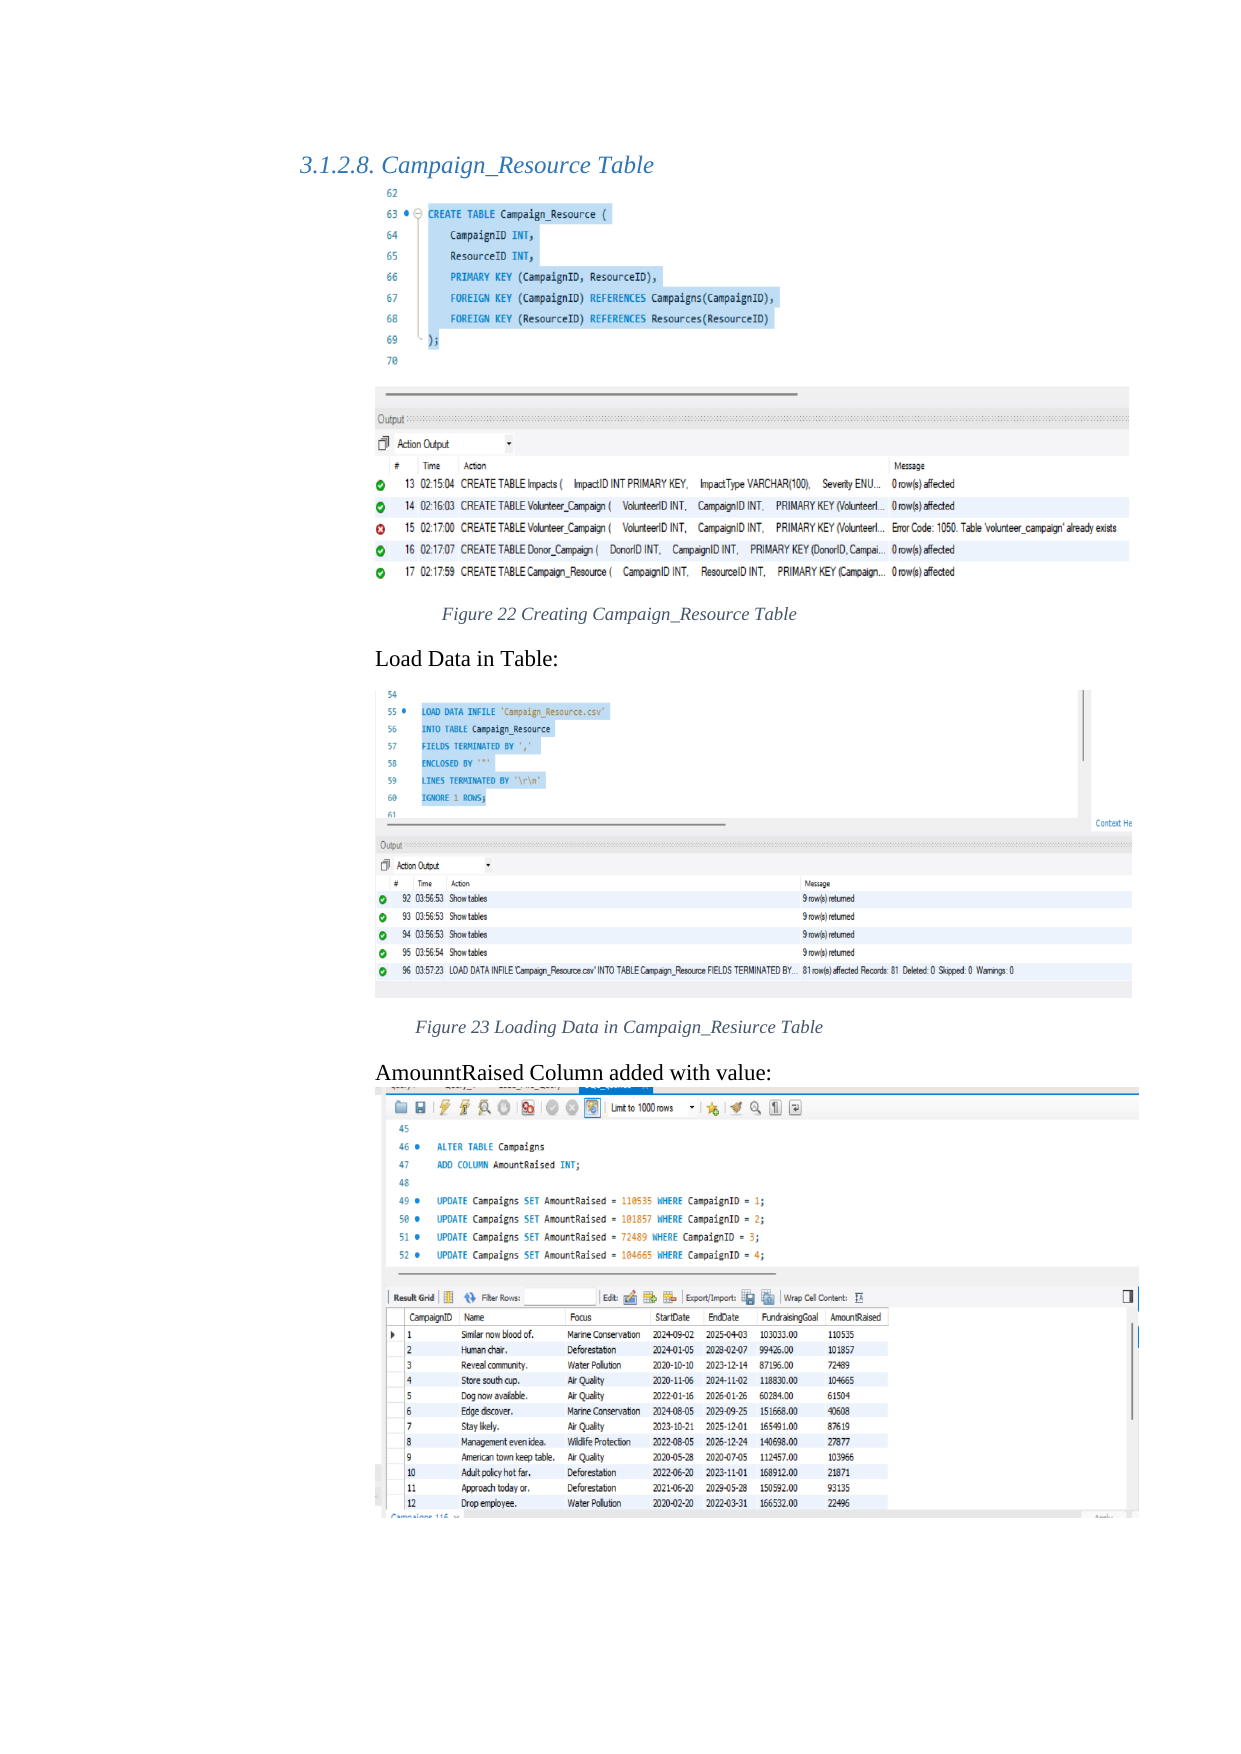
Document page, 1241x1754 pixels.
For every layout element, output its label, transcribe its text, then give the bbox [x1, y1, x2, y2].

list Load Data in Table: [375, 645, 1090, 671]
text Figure 22 Creating Campaign_Resource Table [150, 602, 1090, 624]
picture [375, 690, 1132, 998]
text AmounntRaised Column added with value: [375, 1059, 1090, 1087]
text Figure 23 Loading Data in Campaign_Resiurce Table [150, 1016, 1090, 1038]
picture [375, 185, 1130, 584]
picture [375, 1087, 1139, 1518]
subtitle 3.1.2.8. Campaign_Resource Table [300, 150, 1090, 179]
